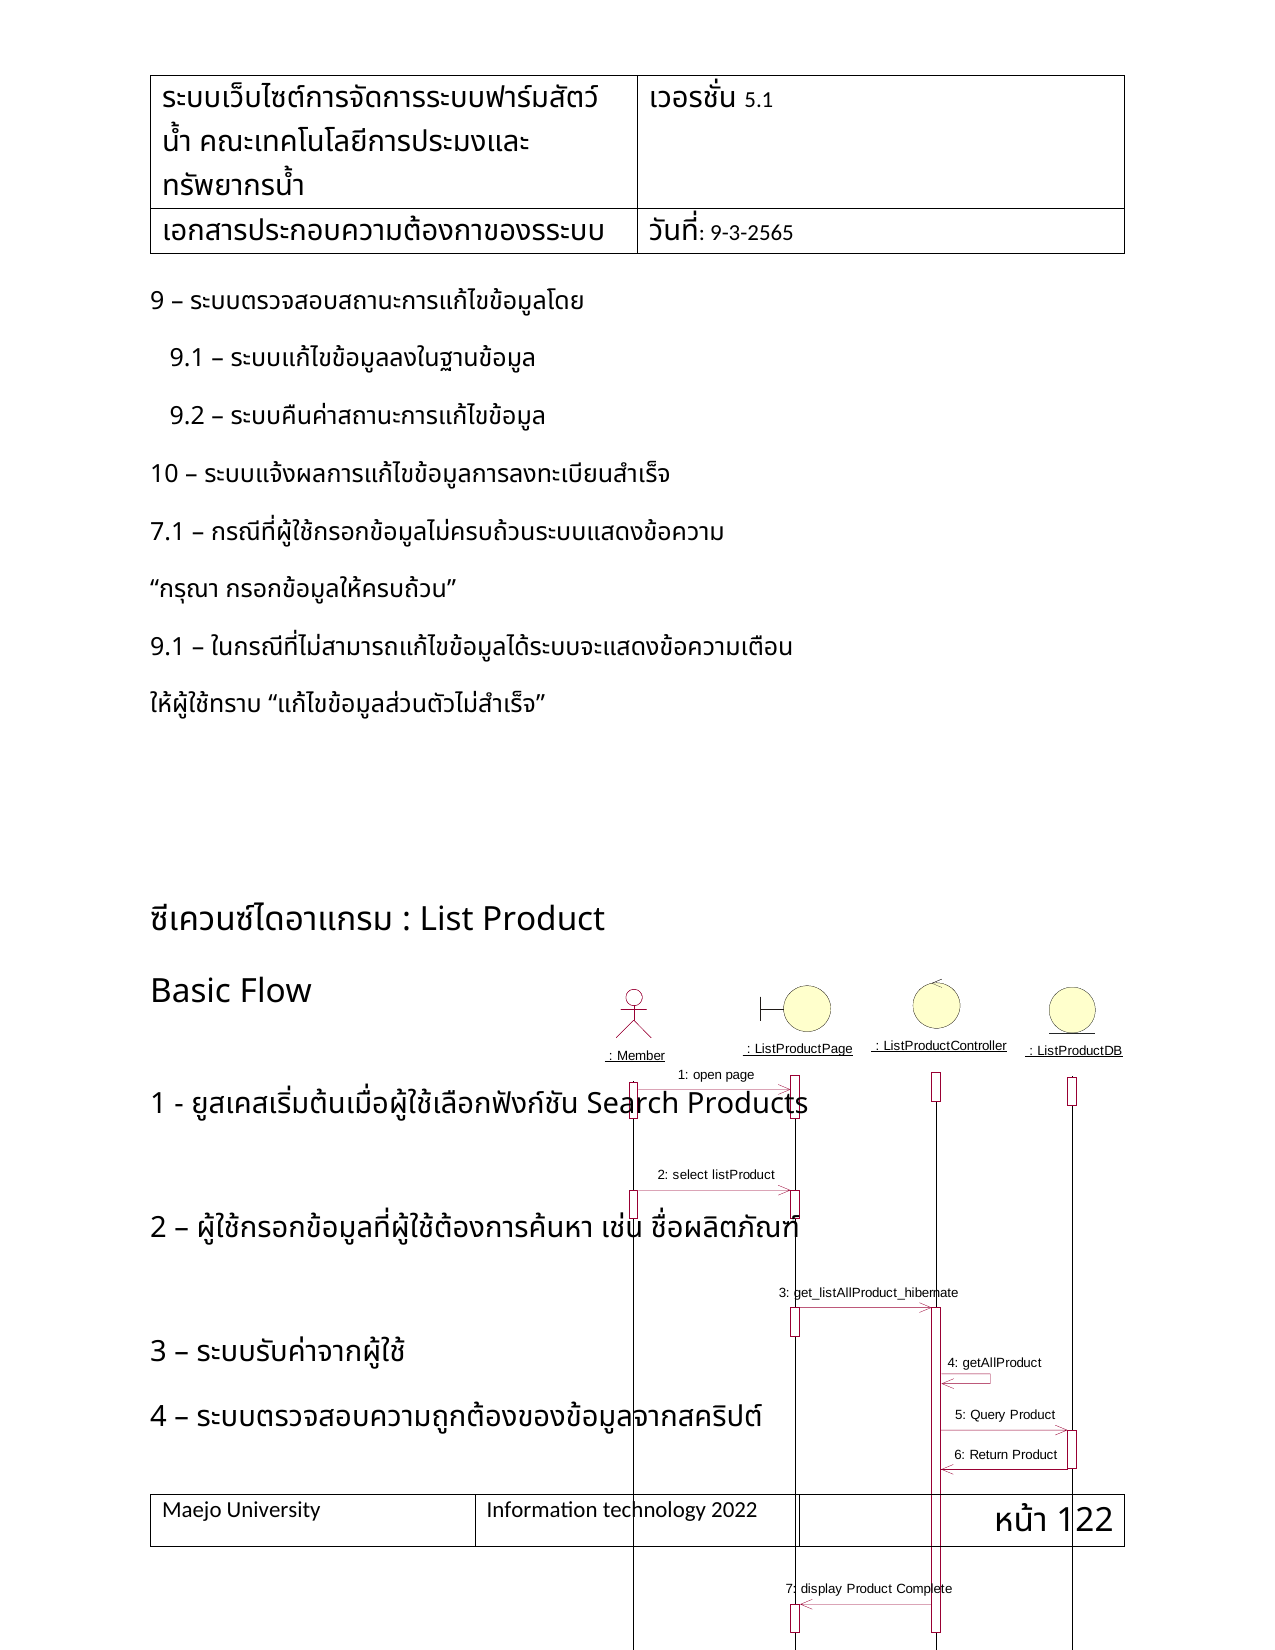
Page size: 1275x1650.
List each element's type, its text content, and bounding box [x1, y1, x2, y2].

text 9.1 – ในกรณีที่ไม่สามารถแก้ไขข้อมูลได้ระบบจะแสดงข้อความเตือน [150, 629, 1125, 667]
text “กรุณา กรอกข้อมูลให้ครบถ้วน” [150, 571, 1125, 609]
text 10 – ระบบแจ้งผลการแก้ไขข้อมูลการลงทะเบียนสำเร็จ [150, 456, 1125, 493]
text 9.1 – ระบบแก้ไขข้อมูลลงในฐานข้อมูล [150, 340, 1125, 378]
text 9.2 – ระบบคืนค่าสถานะการแก้ไขข้อมูล [150, 398, 1125, 436]
text 1 - ยูสเคสเริ่มต้นเมื่อผู้ใช้เลือกฟังก์ชัน Search Products [150, 1082, 1125, 1127]
text ให้ผู้ใช้ทราบ “แก้ไขข้อมูลส่วนตัวไม่สำเร็จ” [150, 686, 1125, 724]
text 9 – ระบบตรวจสอบสถานะการแก้ไขข้อมูลโดย [150, 282, 1125, 320]
text Basic Flow [150, 966, 1125, 1012]
text 4 – ระบบตรวจสอบความถูกต้องของข้อมูลจากสคริปต์ [150, 1395, 1125, 1439]
text ซีเควนซ์ไดอาแกรม : List Product [150, 895, 1125, 946]
text 3 – ระบบรับค่าจากผู้ใช้ [150, 1330, 1125, 1374]
text 2 – ผู้ใช้กรอกข้อมูลที่ผู้ใช้ต้องการค้นหา เช่น ชื่อผลิตภัณฑ์ [150, 1206, 1125, 1251]
text 7.1 – กรณีที่ผู้ใช้กรอกข้อมูลไม่ครบถ้วนระบบแสดงข้อความ [150, 513, 1125, 551]
